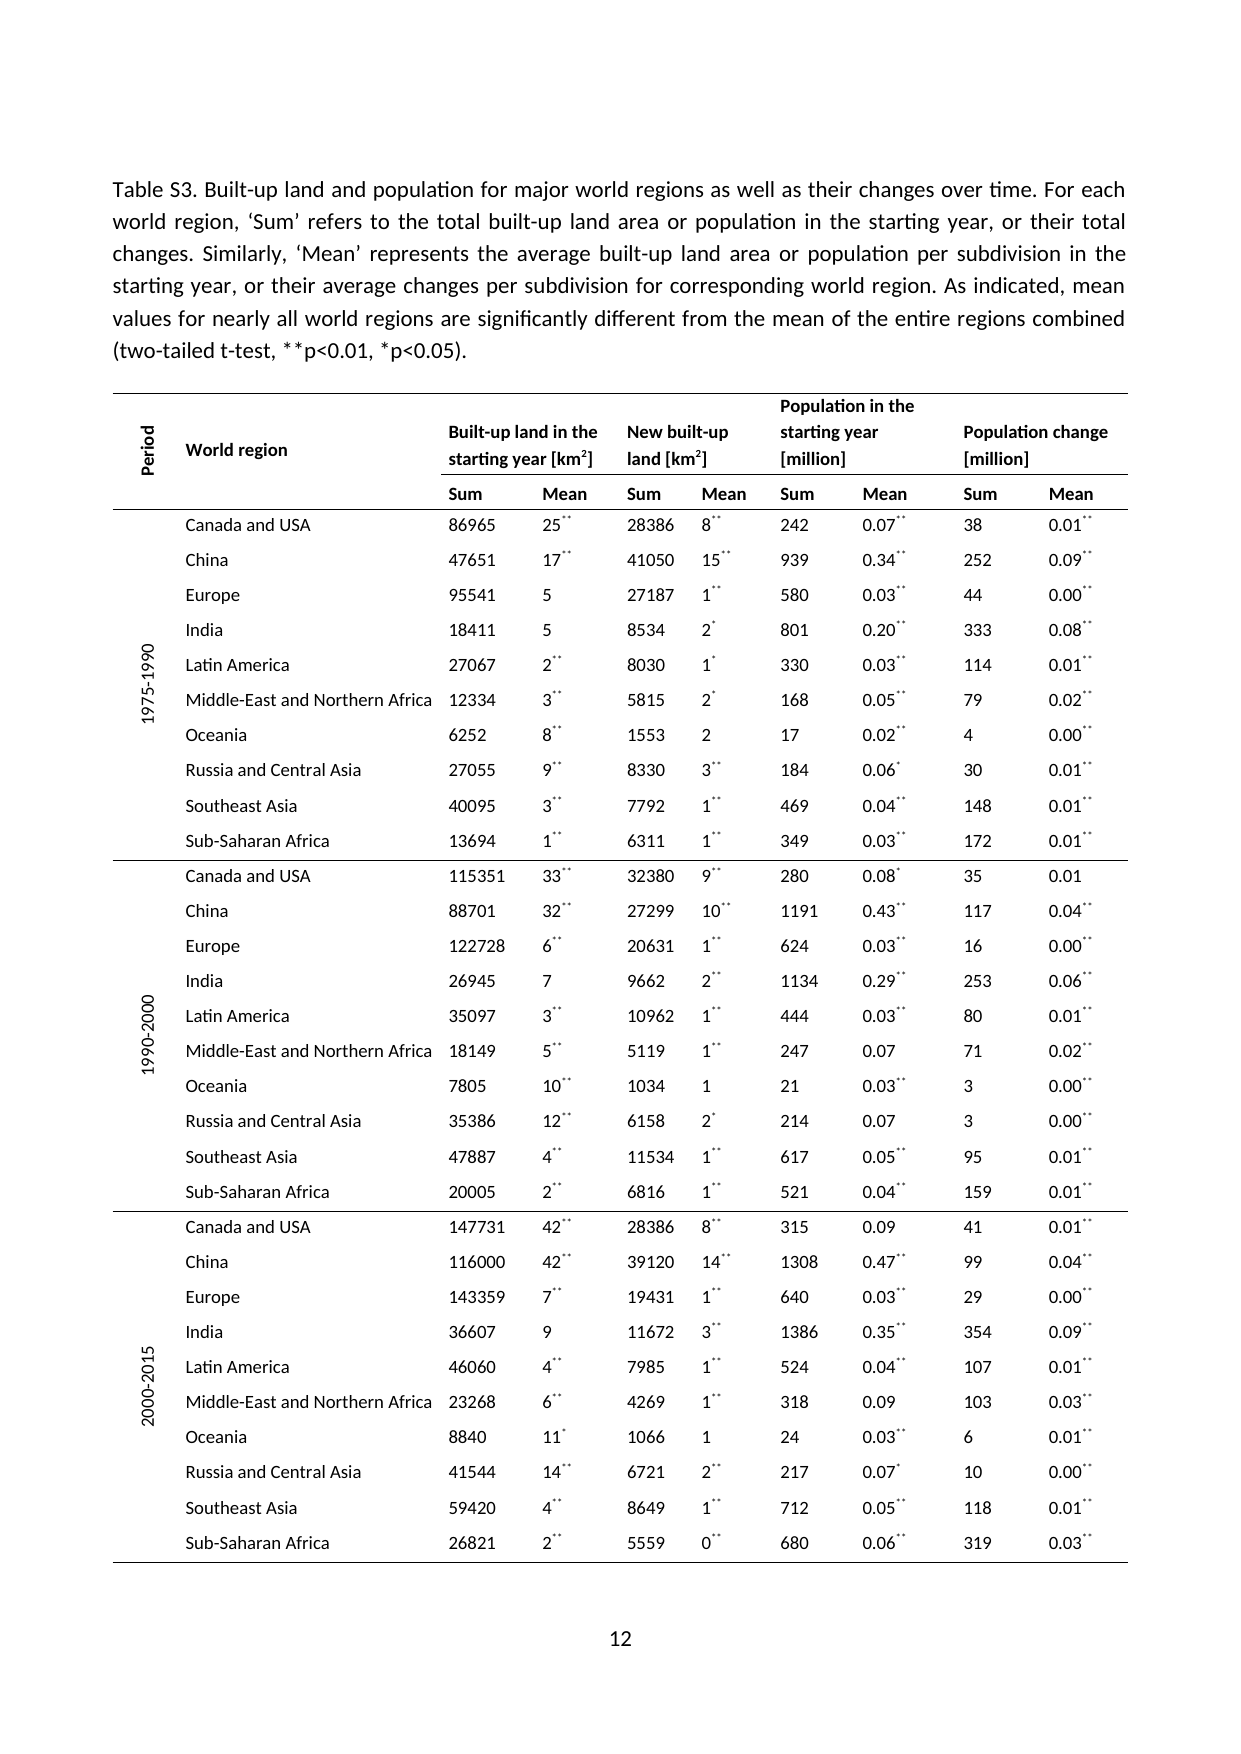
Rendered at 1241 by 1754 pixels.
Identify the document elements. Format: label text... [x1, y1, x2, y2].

table_cell 41050 [620, 544, 694, 579]
table_cell 3** [535, 684, 619, 719]
table_cell 0.04** [1041, 1246, 1128, 1281]
table_cell 33** [535, 861, 619, 895]
table_cell 8649 [620, 1492, 694, 1527]
table_cell 0.07 [855, 1106, 956, 1141]
table_cell 99 [956, 1246, 1041, 1281]
table_cell 7805 [441, 1070, 535, 1106]
table_cell 3 [956, 1106, 1041, 1141]
table_cell 0.08* [855, 861, 956, 895]
table_cell 5 [535, 614, 619, 649]
table_cell 10962 [620, 1000, 694, 1035]
table_cell 253 [956, 965, 1041, 1000]
table_cell Europe [178, 579, 441, 614]
table_cell 0.01** [1041, 1492, 1128, 1527]
table_cell 2** [535, 1176, 619, 1211]
table_cell 2* [694, 614, 773, 649]
table_cell 2** [694, 1457, 773, 1492]
table_cell 19431 [620, 1281, 694, 1316]
table_cell 32** [535, 895, 619, 930]
table_cell 1** [694, 1035, 773, 1070]
table_cell 27055 [441, 755, 535, 789]
table_cell 0.35** [855, 1316, 956, 1351]
table_cell 116000 [441, 1246, 535, 1281]
table_header World region [178, 394, 441, 509]
table_cell 3** [535, 1000, 619, 1035]
table_cell 5559 [620, 1527, 694, 1562]
table_cell 0.07 [855, 1035, 956, 1070]
table_cell 524 [773, 1351, 855, 1386]
table_cell 0.04** [855, 790, 956, 825]
table_cell 6** [535, 930, 619, 965]
table_cell 14** [535, 1457, 619, 1492]
table_cell 17** [535, 544, 619, 579]
table_cell 32380 [620, 861, 694, 895]
table_cell Sum [773, 475, 855, 509]
table_cell 8534 [620, 614, 694, 649]
table_cell 2** [694, 965, 773, 1000]
table_cell China [178, 1246, 441, 1281]
table_cell 801 [773, 614, 855, 649]
table_cell 0.00** [1041, 1457, 1128, 1492]
table_cell 0.07** [855, 510, 956, 544]
table_cell 1** [694, 1351, 773, 1386]
table_cell 0.03** [855, 579, 956, 614]
table_cell 8030 [620, 649, 694, 684]
table_cell 88701 [441, 895, 535, 930]
table_cell 95541 [441, 579, 535, 614]
table_cell 0.01** [1041, 790, 1128, 825]
table_cell 11* [535, 1421, 619, 1457]
table_cell 1** [535, 825, 619, 860]
table_cell Russia and Central Asia [178, 755, 441, 789]
table_cell 0.01** [1041, 510, 1128, 544]
table_cell Oceania [178, 1421, 441, 1457]
table_cell Middle-East and Northern Africa [178, 1035, 441, 1070]
table_cell 0.01** [1041, 1212, 1128, 1246]
table_cell 1191 [773, 895, 855, 930]
table_cell 0.02** [1041, 1035, 1128, 1070]
table_header Period [113, 394, 178, 509]
table_cell Sum [620, 475, 694, 509]
table_cell 521 [773, 1176, 855, 1211]
table_cell 444 [773, 1000, 855, 1035]
table_cell 0.00** [1041, 1106, 1128, 1141]
table_cell 18149 [441, 1035, 535, 1070]
table_cell 0.03** [855, 1421, 956, 1457]
table_cell 17 [773, 719, 855, 754]
table_cell 39120 [620, 1246, 694, 1281]
table_cell 6311 [620, 825, 694, 860]
table_cell 1* [694, 649, 773, 684]
table_cell 1** [694, 1281, 773, 1316]
table_cell 20005 [441, 1176, 535, 1211]
table_cell 2* [694, 1106, 773, 1141]
table_cell 0.01** [1041, 1000, 1128, 1035]
table_cell China [178, 895, 441, 930]
table_cell 0.00** [1041, 930, 1128, 965]
table_cell 1** [694, 825, 773, 860]
table_cell 0.05** [855, 1141, 956, 1176]
table_cell 1** [694, 1000, 773, 1035]
table_cell 640 [773, 1281, 855, 1316]
table_cell 5119 [620, 1035, 694, 1070]
table_cell Southeast Asia [178, 790, 441, 825]
table_cell Mean [855, 475, 956, 509]
table_cell 114 [956, 649, 1041, 684]
text Table S3. Built-up land and population for major world regions as well as their changes over time. For each world region, ‘Sum’ refers to the total built-up land area or population in the starting year, or their total changes. Similarly, ‘Mean’ represents the average built-up land area or population per subdivision in the starting year, or their average changes per subdivision for corresponding world region. As indicated, mean values for nearly all world regions are significantly different from the mean of the entire regions combined (two-tailed t-test, **p<0.01, *p<0.05). [112, 175, 1128, 364]
table_cell 0.03** [1041, 1527, 1128, 1562]
table_cell 11672 [620, 1316, 694, 1351]
table_cell 0.07* [855, 1457, 956, 1492]
table_cell 1** [694, 1141, 773, 1176]
table_cell 44 [956, 579, 1041, 614]
table_cell Middle-East and Northern Africa [178, 1386, 441, 1421]
table_cell 280 [773, 861, 855, 895]
table_cell 117 [956, 895, 1041, 930]
table_cell 0.04** [855, 1351, 956, 1386]
table_cell 0.02** [1041, 684, 1128, 719]
table_cell 624 [773, 930, 855, 965]
table_cell 6158 [620, 1106, 694, 1141]
table_cell Latin America [178, 1000, 441, 1035]
table_cell 47887 [441, 1141, 535, 1176]
table_cell Mean [694, 475, 773, 509]
table_cell India [178, 1316, 441, 1351]
table_cell 0.03** [855, 1070, 956, 1106]
table_cell India [178, 614, 441, 649]
table_cell 0.47** [855, 1246, 956, 1281]
table_cell 330 [773, 649, 855, 684]
table_cell 9 [535, 1316, 619, 1351]
table_header Population in the starting year [million] [773, 394, 956, 474]
table_cell 6721 [620, 1457, 694, 1492]
table_cell 40095 [441, 790, 535, 825]
table_cell 42** [535, 1246, 619, 1281]
table_cell 24 [773, 1421, 855, 1457]
table_cell 184 [773, 755, 855, 789]
table_cell 4 [956, 719, 1041, 754]
table_cell 0.43** [855, 895, 956, 930]
table_cell 712 [773, 1492, 855, 1527]
table_cell 0.03** [855, 649, 956, 684]
table_cell 1** [694, 1492, 773, 1527]
table_cell 1 [694, 1421, 773, 1457]
table_cell 5815 [620, 684, 694, 719]
table_cell 15** [694, 544, 773, 579]
table_cell 680 [773, 1527, 855, 1562]
table_cell 1134 [773, 965, 855, 1000]
table_cell 35386 [441, 1106, 535, 1141]
table_cell 79 [956, 684, 1041, 719]
table_cell 2 [694, 719, 773, 754]
table_cell 0.03** [1041, 1386, 1128, 1421]
table_header New built-up land [km2] [620, 394, 773, 474]
table_cell 7** [535, 1281, 619, 1316]
table_cell 4** [535, 1351, 619, 1386]
table_cell Sub-Saharan Africa [178, 1176, 441, 1211]
table_header Population change [million] [956, 394, 1128, 474]
table_cell Sum [441, 475, 535, 509]
table_cell 4** [535, 1141, 619, 1176]
table_cell 1** [694, 579, 773, 614]
table_cell 0.01** [1041, 825, 1128, 860]
table_cell 10** [535, 1070, 619, 1106]
table_cell 0.01** [1041, 1141, 1128, 1176]
table_cell Middle-East and Northern Africa [178, 684, 441, 719]
table_cell 8330 [620, 755, 694, 789]
table_cell 86965 [441, 510, 535, 544]
table_cell Europe [178, 930, 441, 965]
table_cell 38 [956, 510, 1041, 544]
table_cell 0.01 [1041, 861, 1128, 895]
table_cell 0.04** [1041, 895, 1128, 930]
table_cell 41544 [441, 1457, 535, 1492]
table_cell 9** [535, 755, 619, 789]
table_cell 318 [773, 1386, 855, 1421]
table_cell 0.03** [855, 930, 956, 965]
table_cell 0.01** [1041, 649, 1128, 684]
table_cell 10 [956, 1457, 1041, 1492]
table_cell 95 [956, 1141, 1041, 1176]
table_cell 1975-1990 [113, 510, 178, 860]
table_cell 0.09 [855, 1212, 956, 1246]
table_cell 6 [956, 1421, 1041, 1457]
table_cell 42** [535, 1212, 619, 1246]
table_cell 0.00** [1041, 1070, 1128, 1106]
table_cell 0.01** [1041, 755, 1128, 789]
table_cell 59420 [441, 1492, 535, 1527]
table_cell 1553 [620, 719, 694, 754]
table_cell 2** [535, 1527, 619, 1562]
table_cell 23268 [441, 1386, 535, 1421]
table_cell 4** [535, 1492, 619, 1527]
table_cell Russia and Central Asia [178, 1106, 441, 1141]
table_cell 2** [535, 649, 619, 684]
table_cell 10** [694, 895, 773, 930]
table_cell 26945 [441, 965, 535, 1000]
table_cell 0.00** [1041, 719, 1128, 754]
table_cell Sum [956, 475, 1041, 509]
table_cell Canada and USA [178, 510, 441, 544]
table_cell 46060 [441, 1351, 535, 1386]
table_cell 122728 [441, 930, 535, 965]
table_cell Southeast Asia [178, 1492, 441, 1527]
table_cell 107 [956, 1351, 1041, 1386]
table_cell 8** [694, 1212, 773, 1246]
table_cell 0.20** [855, 614, 956, 649]
table_cell 0** [694, 1527, 773, 1562]
table_cell Latin America [178, 649, 441, 684]
table_cell 315 [773, 1212, 855, 1246]
table_cell 0.01** [1041, 1421, 1128, 1457]
table_cell 118 [956, 1492, 1041, 1527]
table_cell 28386 [620, 510, 694, 544]
table_cell 80 [956, 1000, 1041, 1035]
table_cell 0.06** [855, 1527, 956, 1562]
table_cell Russia and Central Asia [178, 1457, 441, 1492]
table_cell 0.08** [1041, 614, 1128, 649]
table_cell 11534 [620, 1141, 694, 1176]
table_cell 159 [956, 1176, 1041, 1211]
table_cell 0.34** [855, 544, 956, 579]
table_cell 0.09 [855, 1386, 956, 1421]
table_cell 28386 [620, 1212, 694, 1246]
table_cell 469 [773, 790, 855, 825]
table_cell 7 [535, 965, 619, 1000]
table_cell 0.01** [1041, 1176, 1128, 1211]
table_cell 18411 [441, 614, 535, 649]
table_cell 3** [694, 1316, 773, 1351]
table_cell 2000-2015 [113, 1212, 178, 1562]
table_cell 7792 [620, 790, 694, 825]
table_cell Sub-Saharan Africa [178, 1527, 441, 1562]
table_cell 41 [956, 1212, 1041, 1246]
table_cell Oceania [178, 719, 441, 754]
table_cell 252 [956, 544, 1041, 579]
table_cell 29 [956, 1281, 1041, 1316]
table_cell 0.06* [855, 755, 956, 789]
table_cell 580 [773, 579, 855, 614]
table_cell 36607 [441, 1316, 535, 1351]
table_cell 8** [694, 510, 773, 544]
table_cell 13694 [441, 825, 535, 860]
table_cell 0.05** [855, 1492, 956, 1527]
table_cell 617 [773, 1141, 855, 1176]
table_cell 1 [694, 1070, 773, 1106]
table_cell 26821 [441, 1527, 535, 1562]
table_cell 1** [694, 1386, 773, 1421]
table_cell 168 [773, 684, 855, 719]
table_cell 0.06** [1041, 965, 1128, 1000]
table_cell Southeast Asia [178, 1141, 441, 1176]
table_cell 0.04** [855, 1176, 956, 1211]
table_cell 0.03** [855, 825, 956, 860]
table_cell 7985 [620, 1351, 694, 1386]
table_cell 0.29** [855, 965, 956, 1000]
table_cell Sub-Saharan Africa [178, 825, 441, 860]
table_cell 0.01** [1041, 1351, 1128, 1386]
table_cell 217 [773, 1457, 855, 1492]
table_cell 25** [535, 510, 619, 544]
table_cell 71 [956, 1035, 1041, 1070]
table_cell 0.03** [855, 1281, 956, 1316]
table_cell 939 [773, 544, 855, 579]
table_cell 1** [694, 1176, 773, 1211]
table_cell 4269 [620, 1386, 694, 1421]
table_cell 0.00** [1041, 579, 1128, 614]
table_cell 47651 [441, 544, 535, 579]
table_cell 6252 [441, 719, 535, 754]
table_cell 12** [535, 1106, 619, 1141]
table_cell Mean [1041, 475, 1128, 509]
table_cell Europe [178, 1281, 441, 1316]
table_cell 20631 [620, 930, 694, 965]
table_cell 27067 [441, 649, 535, 684]
table_cell 0.09** [1041, 1316, 1128, 1351]
table_cell 3** [535, 790, 619, 825]
table_cell 172 [956, 825, 1041, 860]
table_cell 14** [694, 1246, 773, 1281]
table_cell 242 [773, 510, 855, 544]
table_cell 247 [773, 1035, 855, 1070]
table_cell 8840 [441, 1421, 535, 1457]
table_cell 103 [956, 1386, 1041, 1421]
table_cell 0.03** [855, 1000, 956, 1035]
table_cell 319 [956, 1527, 1041, 1562]
table_cell Canada and USA [178, 861, 441, 895]
table_cell 1** [694, 790, 773, 825]
table_cell 21 [773, 1070, 855, 1106]
table_cell 3 [956, 1070, 1041, 1106]
table_cell 115351 [441, 861, 535, 895]
table_cell 0.09** [1041, 544, 1128, 579]
table_cell 12334 [441, 684, 535, 719]
table_cell 27299 [620, 895, 694, 930]
table_cell 30 [956, 755, 1041, 789]
table_cell Mean [535, 475, 619, 509]
table_cell 1990-2000 [113, 861, 178, 1211]
table_cell 9662 [620, 965, 694, 1000]
table_cell India [178, 965, 441, 1000]
table_cell Latin America [178, 1351, 441, 1386]
table_cell 1386 [773, 1316, 855, 1351]
table_cell 5** [535, 1035, 619, 1070]
table_cell 5 [535, 579, 619, 614]
table_cell 1308 [773, 1246, 855, 1281]
table_cell 148 [956, 790, 1041, 825]
table_cell 6** [535, 1386, 619, 1421]
table_cell 214 [773, 1106, 855, 1141]
table_cell 9** [694, 861, 773, 895]
table_cell 8** [535, 719, 619, 754]
table_cell 1066 [620, 1421, 694, 1457]
table_cell 1** [694, 930, 773, 965]
table_cell 35097 [441, 1000, 535, 1035]
table_cell 147731 [441, 1212, 535, 1246]
table_cell 0.00** [1041, 1281, 1128, 1316]
table_cell 6816 [620, 1176, 694, 1211]
table_cell Canada and USA [178, 1212, 441, 1246]
table_cell 1034 [620, 1070, 694, 1106]
table_cell 35 [956, 861, 1041, 895]
table_cell 0.02** [855, 719, 956, 754]
table_header Built-up land in the starting year [km2] [441, 394, 619, 474]
table_cell 0.05** [855, 684, 956, 719]
table_cell China [178, 544, 441, 579]
table_cell 349 [773, 825, 855, 860]
table_cell 2* [694, 684, 773, 719]
table_cell 16 [956, 930, 1041, 965]
table_cell 27187 [620, 579, 694, 614]
table_cell 143359 [441, 1281, 535, 1316]
table_cell Oceania [178, 1070, 441, 1106]
table_cell 3** [694, 755, 773, 789]
table_cell 354 [956, 1316, 1041, 1351]
table_cell 333 [956, 614, 1041, 649]
